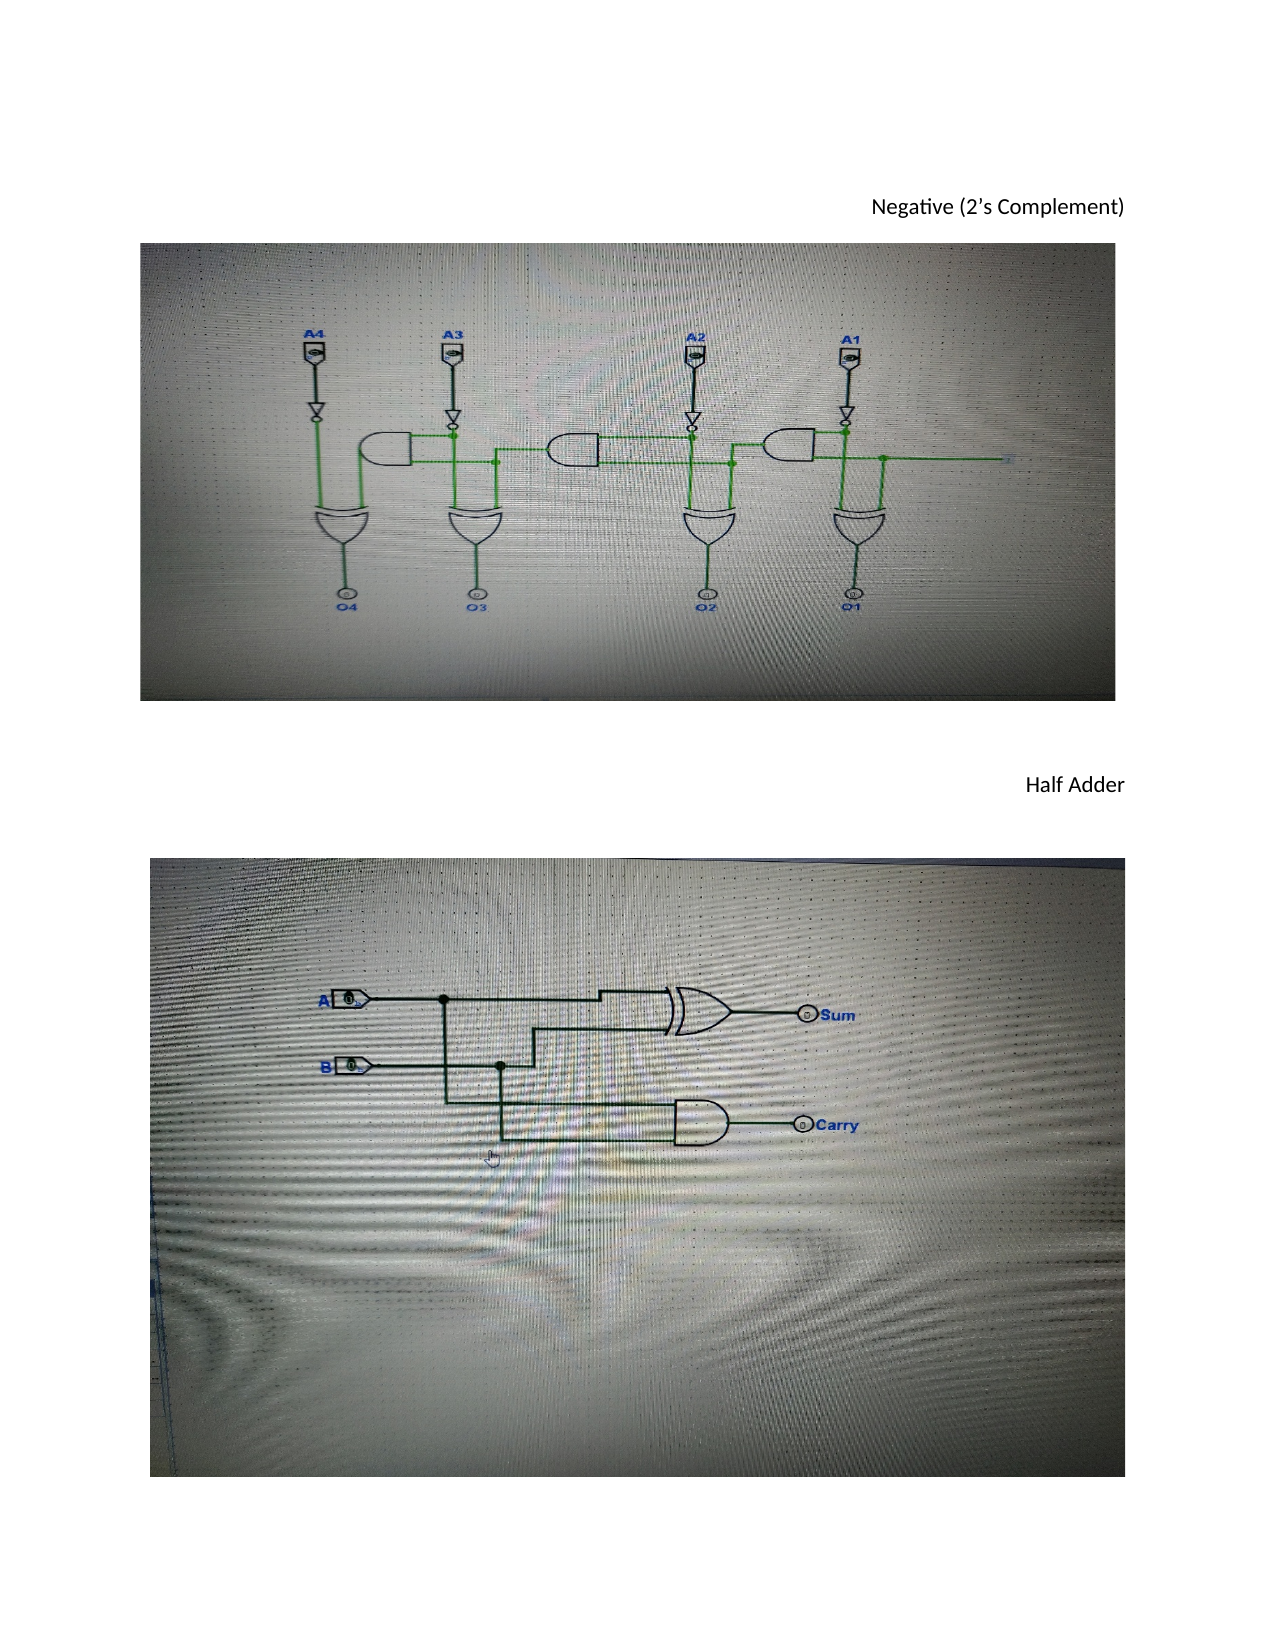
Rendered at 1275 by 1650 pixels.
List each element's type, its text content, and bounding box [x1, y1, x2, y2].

picture [140, 243, 1116, 701]
picture [150, 858, 1125, 1477]
text Negative (2’s Complement) [150, 192, 1125, 220]
text Half Adder [150, 770, 1125, 798]
